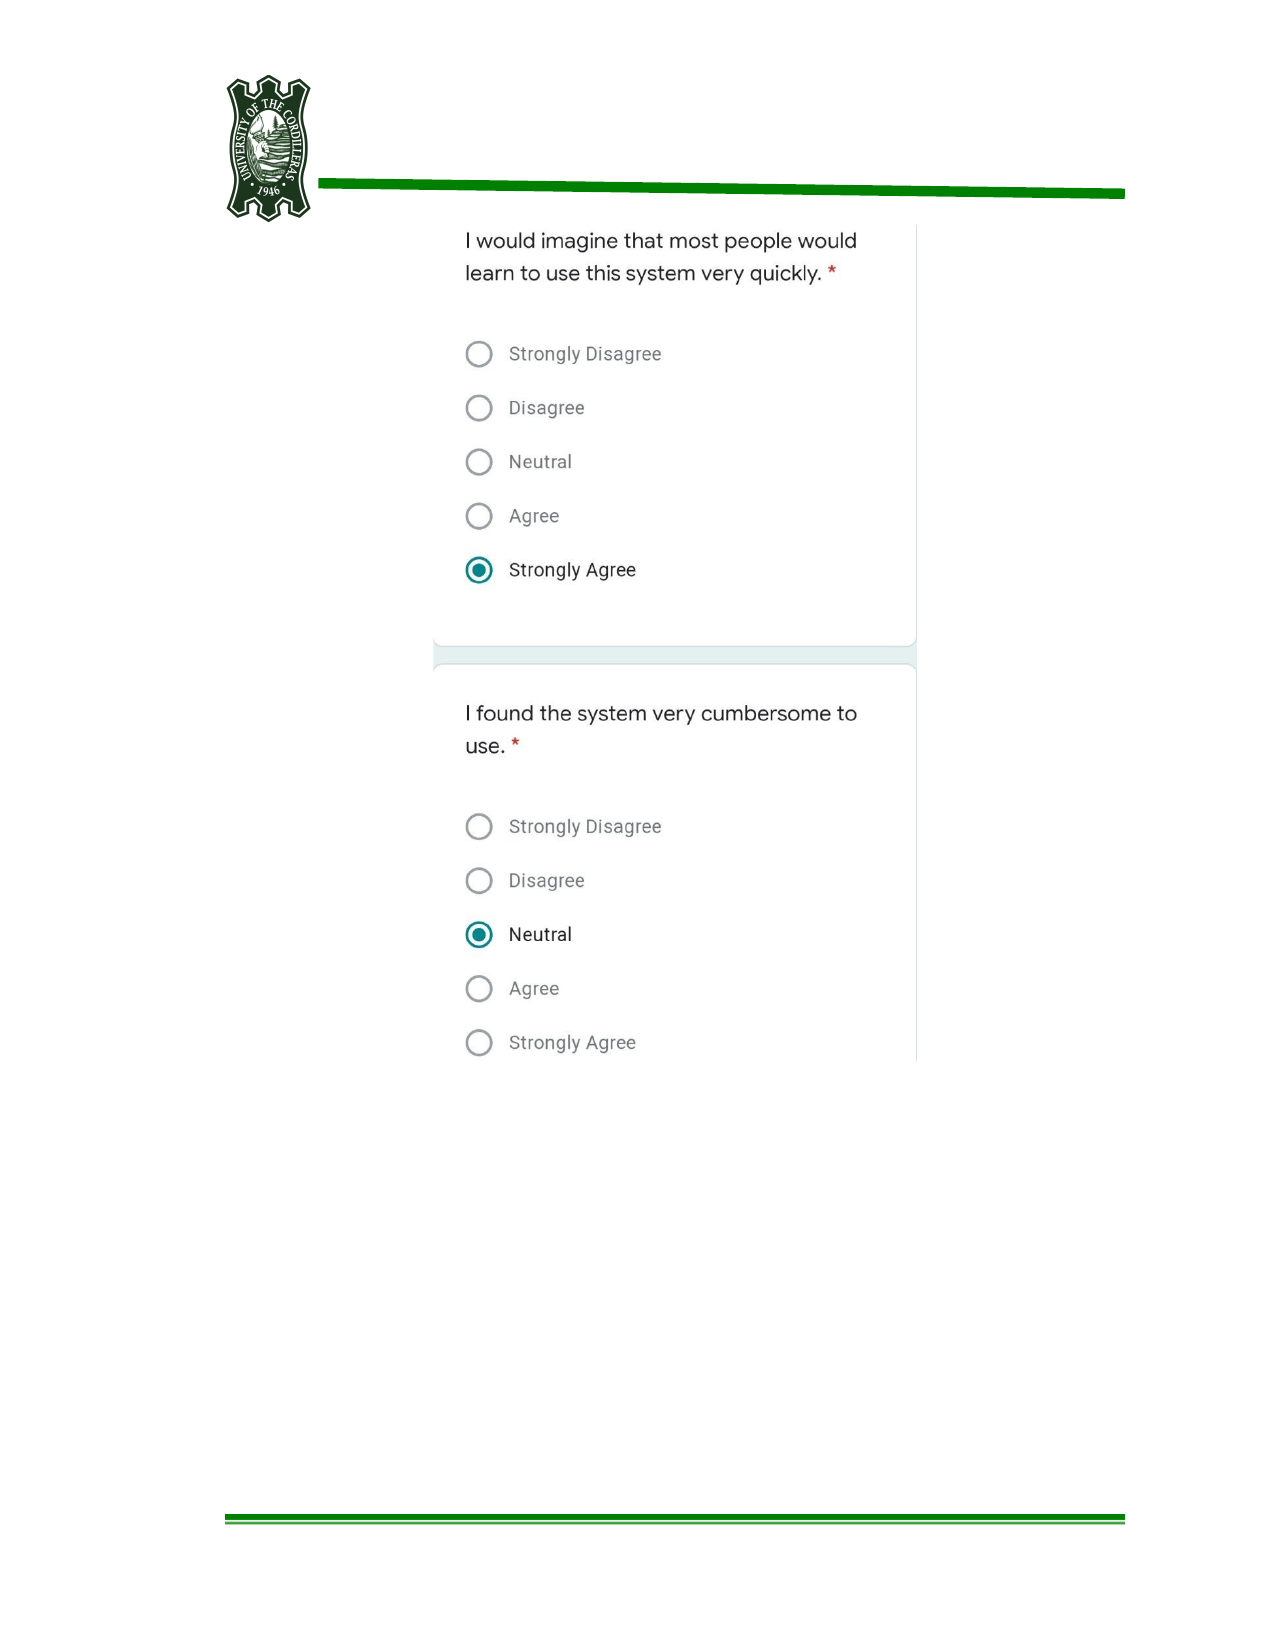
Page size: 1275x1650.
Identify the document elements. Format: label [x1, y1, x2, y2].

picture [225, 75, 312, 225]
picture [433, 225, 917, 1061]
picture [225, 1514, 1125, 1525]
